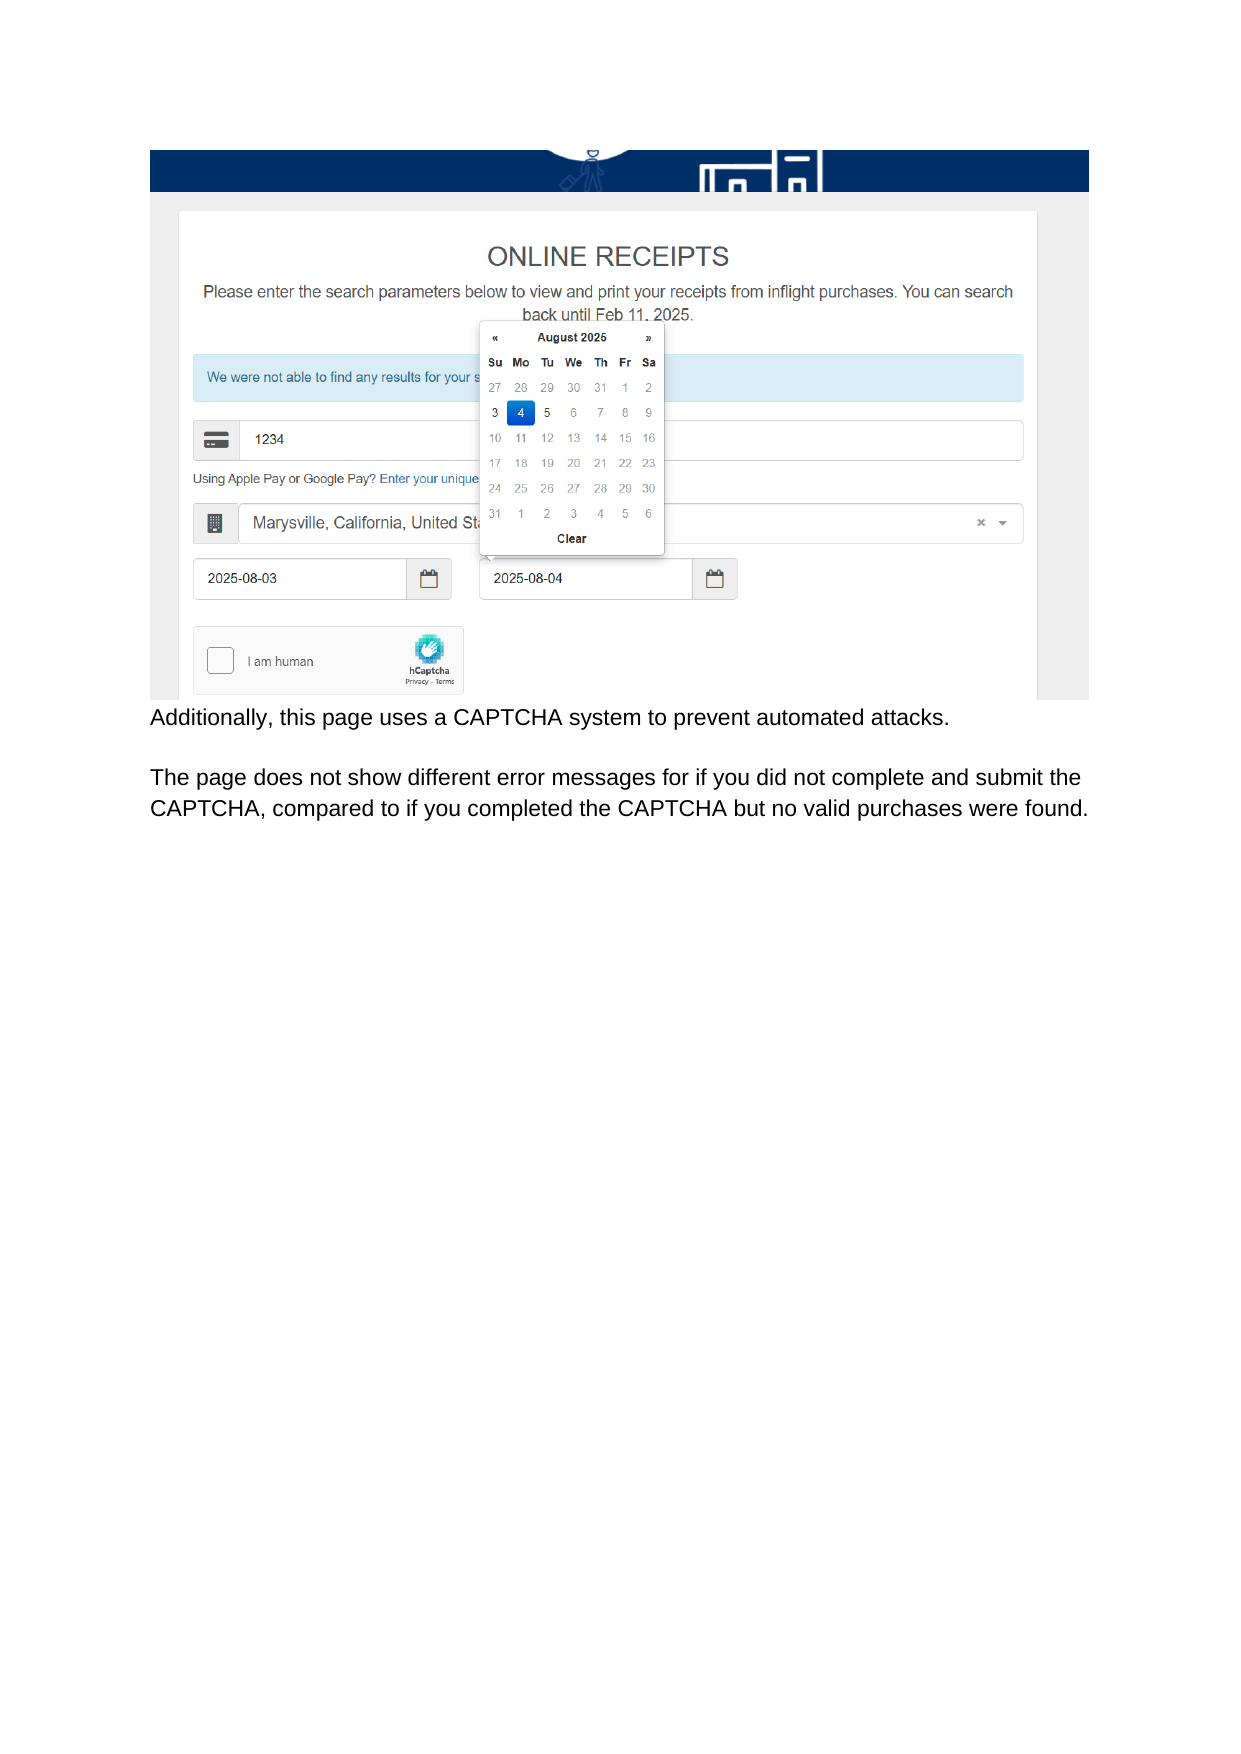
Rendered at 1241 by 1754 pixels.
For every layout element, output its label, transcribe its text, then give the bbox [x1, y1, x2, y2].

text The page does not show different error messages for if you did not complete and submit the CAPTCHA, compared to if you completed the CAPTCHA but no valid purchases were found. [150, 764, 1090, 821]
picture [150, 150, 1089, 700]
text Additionally, this page uses a CAPTCHA system to prevent automated attacks. [150, 704, 1090, 730]
